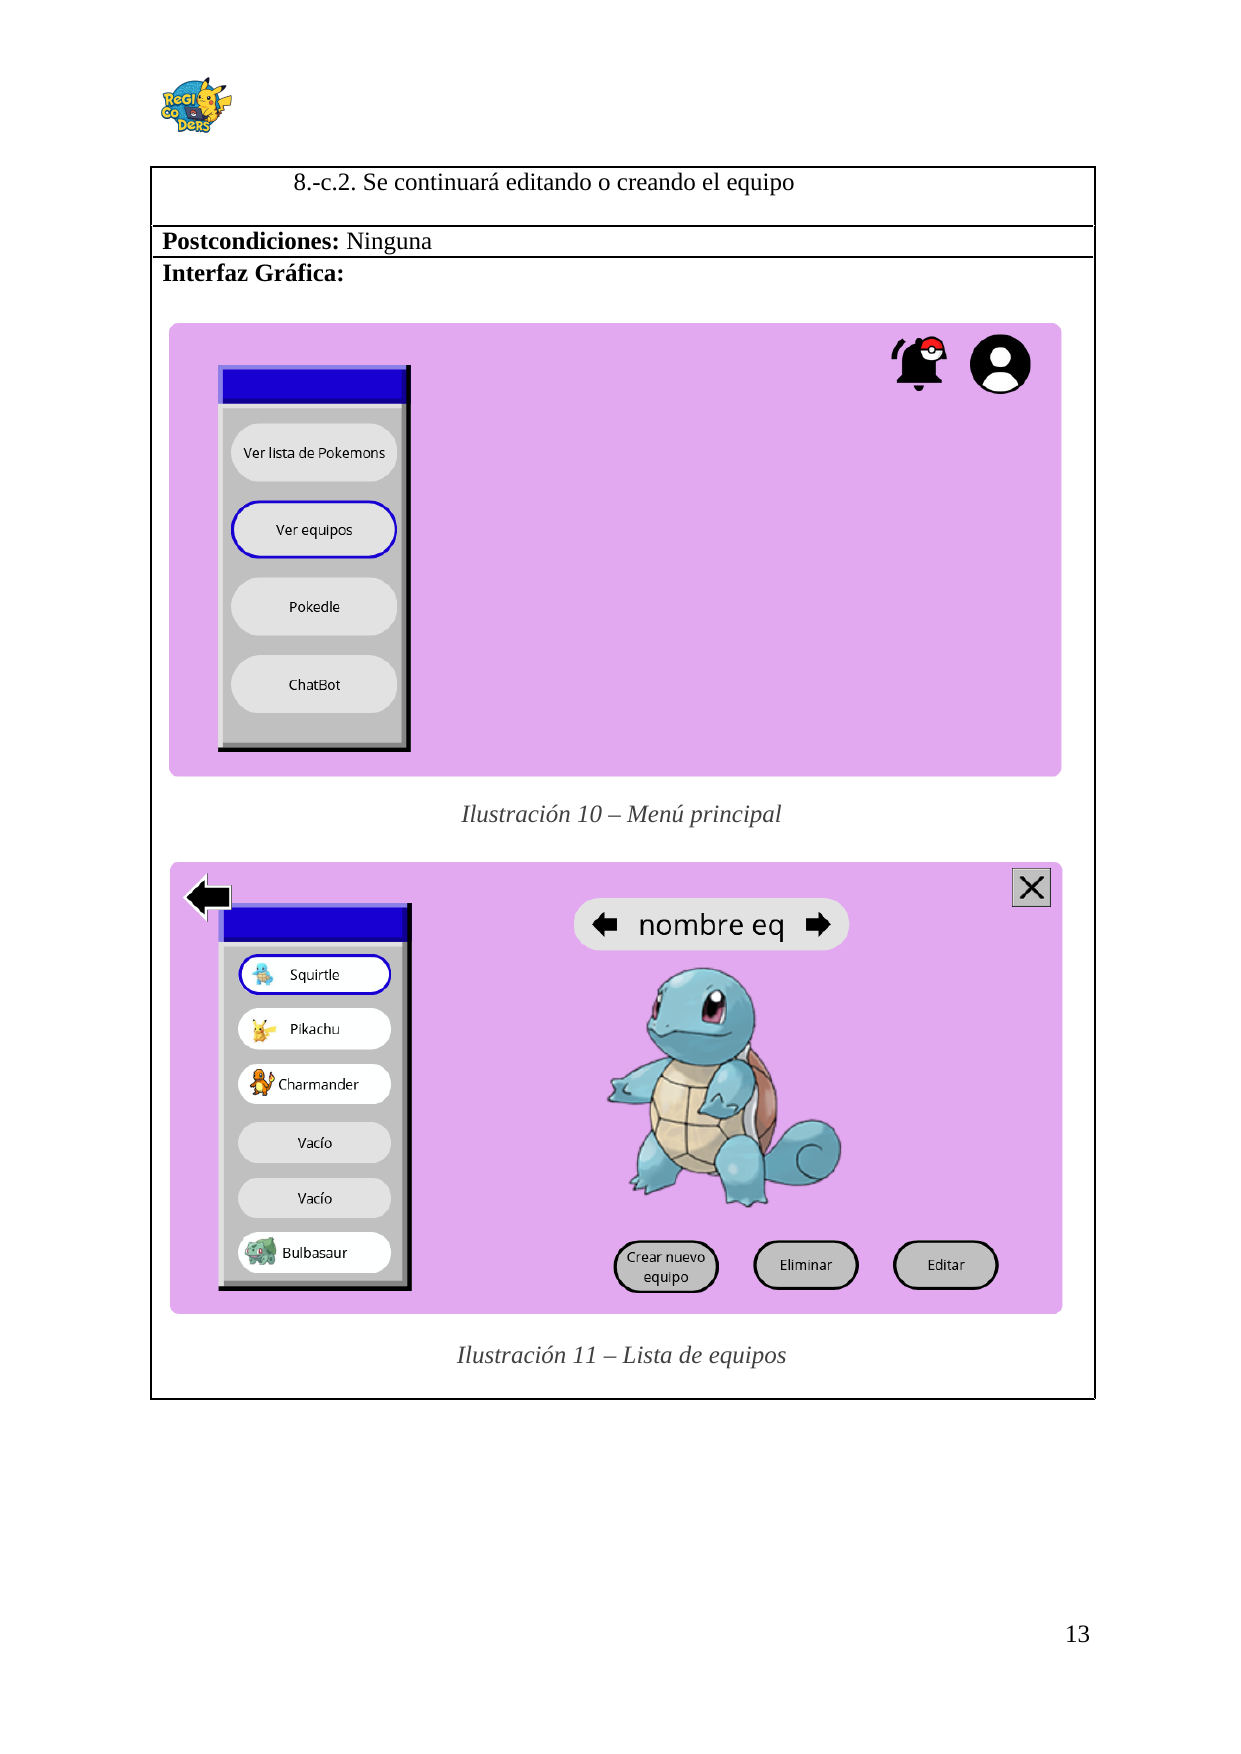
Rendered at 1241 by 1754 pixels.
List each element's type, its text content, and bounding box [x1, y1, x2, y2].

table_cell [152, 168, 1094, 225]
table_cell Postcondiciones: Ninguna [152, 225, 1094, 256]
picture [162, 856, 1070, 1324]
picture [150, 75, 243, 137]
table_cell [152, 256, 1094, 1398]
picture [162, 315, 1069, 783]
